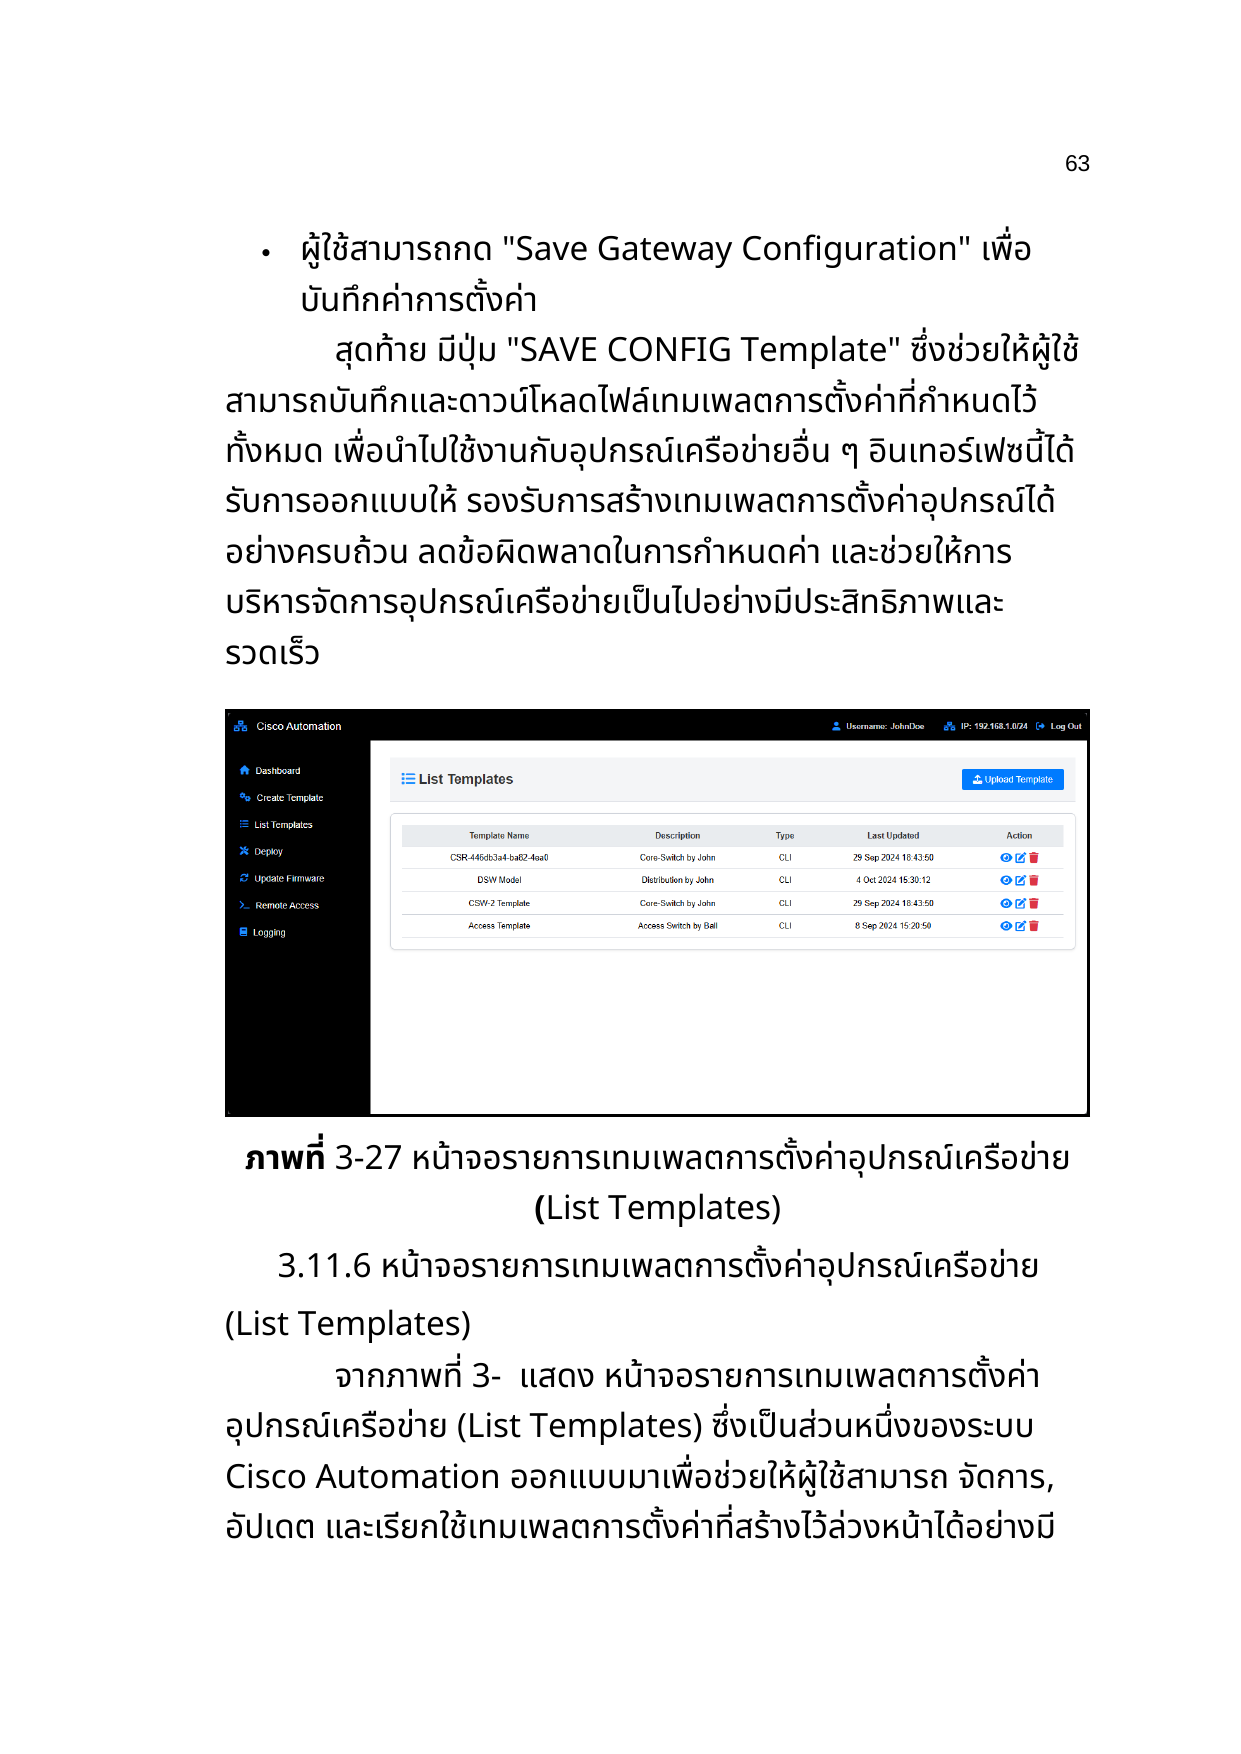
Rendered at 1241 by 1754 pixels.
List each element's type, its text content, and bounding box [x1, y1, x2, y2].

text สุดท้าย มีปุ่ม "SAVE CONFIG Template" ซึ่งช่วยให้ผู้ใช้สามารถบันทึกและดาวน์โหลดไฟล์เทมเพลตการตั้งค่าที่กำหนดไว้ทั้งหมด เพื่อนำไปใช้งานกับอุปกรณ์เครือข่ายอื่น ๆ อินเทอร์เฟซนี้ได้รับการออกแบบให้ รองรับการสร้างเทมเพลตการตั้งค่าอุปกรณ์ได้อย่างครบถ้วน ลดข้อผิดพลาดในการกำหนดค่า และช่วยให้การบริหารจัดการอุปกรณ์เครือข่ายเป็นไปอย่างมีประสิทธิภาพและรวดเร็ว [225, 326, 1090, 679]
list ผู้ใช้สามารถกด "Save Gateway Configuration" เพื่อบันทึกค่าการตั้งค่า [262, 225, 1090, 326]
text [225, 1352, 1090, 1554]
subtitle หน้าจอรายการเทมเพลตการตั้งค่าอุปกรณ์เครือข่าย (List Templates) [225, 1242, 1090, 1345]
text ภาพที่ 3-27 หน้าจอรายการเทมเพลตการตั้งค่าอุปกรณ์เครือข่าย (List Templates) [225, 1133, 1090, 1229]
picture [228, 713, 1087, 1114]
